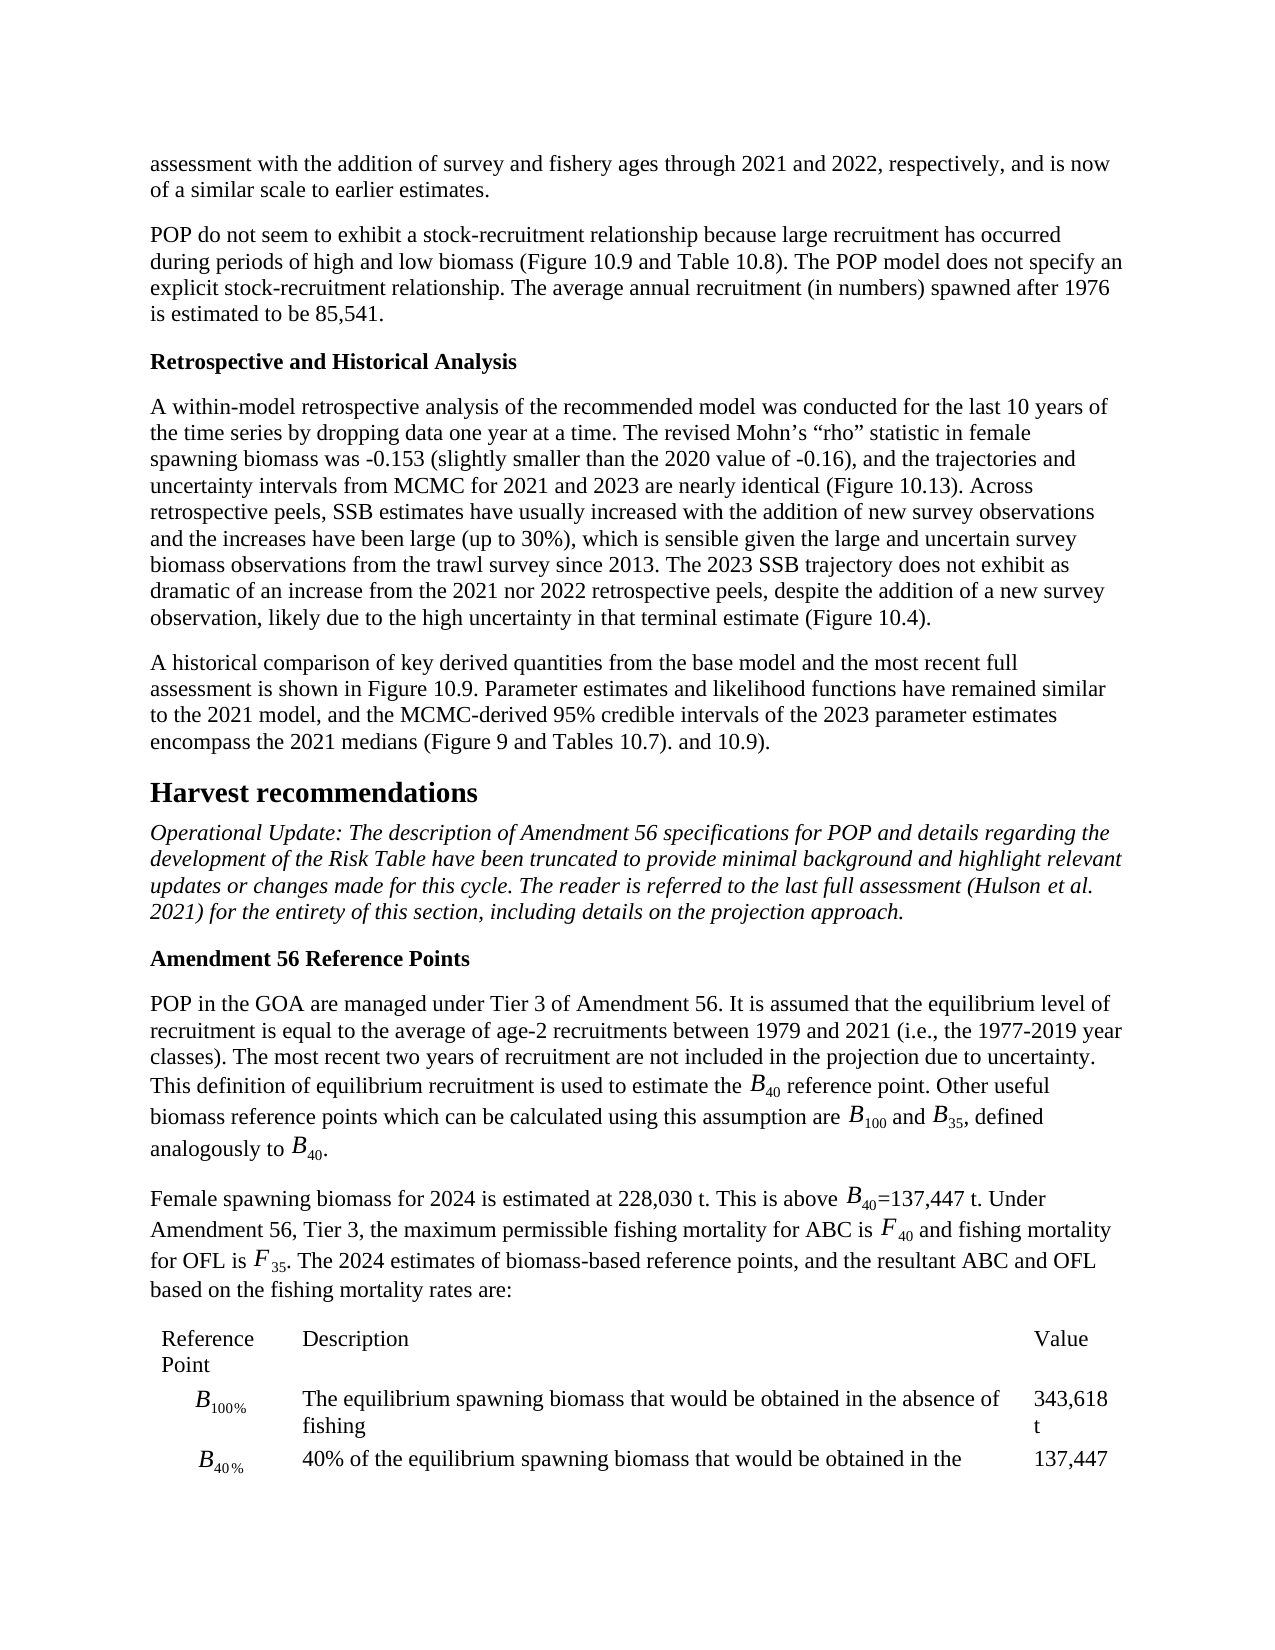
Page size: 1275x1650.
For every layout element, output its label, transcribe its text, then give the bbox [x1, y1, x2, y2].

table_cell [150, 1442, 291, 1481]
table_header Value [1022, 1321, 1125, 1382]
subtitle Amendment 56 Reference Points [150, 945, 1125, 972]
table_cell [150, 1382, 291, 1442]
text POP do not seem to exhibit a stock-recruitment relationship because large recruitment has occurred during periods of high and low biomass (Figure 10.9 and Table 10.8). The POP model does not specify an explicit stock-recruitment relationship. The average annual recruitment (in numbers) spawned after 1976 is estimated to be 85,541. [150, 221, 1125, 327]
table_cell 137,447 t [1022, 1442, 1125, 1481]
subtitle Retrospective and Historical Analysis [150, 348, 1125, 374]
table_header Description [291, 1321, 1022, 1382]
text A historical comparison of key derived quantities from the base model and the most recent full assessment is shown in Figure 10.9. Parameter estimates and likelihood functions have remained similar to the 2021 model, and the MCMC-derived 95% credible intervals of the 2023 parameter estimates encompass the 2021 medians (Figure 9 and Tables 10.7). and 10.9). [150, 649, 1125, 754]
table_cell 343,618 t [1022, 1382, 1125, 1442]
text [150, 150, 1125, 203]
table_cell The equilibrium spawning biomass that would be obtained in the absence of fishing [291, 1382, 1022, 1442]
table_header Reference Point [150, 1321, 291, 1382]
text Female spawning biomass for 2024 is estimated at 228,030 t. This is above =137,447 t. Under Amendment 56, Tier 3, the maximum permissible fishing mortality for ABC is and fishing mortality for OFL is . The 2024 estimates of biomass-based reference points, and the resultant ABC and OFL based on the fishing mortality rates are: [150, 1182, 1125, 1303]
text Operational Update: The description of Amendment 56 specifications for POP and details regarding the development of the Risk Table have been truncated to provide minimal background and highlight relevant updates or changes made for this cycle. The reader is referred to the last full assessment (Hulson et al. 2021) for the entirety of this section, including details on the projection approach. [150, 819, 1125, 924]
text A within-model retrospective analysis of the recommended model was conducted for the last 10 years of the time series by dropping data one year at a time. The revised Mohn’s “rho” statistic in female spawning biomass was -0.153 (slightly smaller than the 2020 value of -0.16), and the trajectories and uncertainty intervals from MCMC for 2021 and 2023 are nearly identical (Figure 10.13). Across retrospective peels, SSB estimates have usually increased with the addition of new survey observations and the increases have been large (up to 30%), which is sensible given the large and uncertain survey biomass observations from the trawl survey since 2013. The 2023 SSB trajectory does not exhibit as dramatic of an increase from the 2021 nor 2022 retrospective peels, despite the addition of a new survey observation, likely due to the high uncertainty in that terminal estimate (Figure 10.4). [150, 393, 1125, 630]
subtitle Harvest recommendations [150, 775, 1125, 808]
text POP in the GOA are managed under Tier 3 of Amendment 56. It is assumed that the equilibrium level of recruitment is equal to the average of age-2 recruitments between 1979 and 2021 (i.e., the 1977-2019 year classes). The most recent two years of recruitment are not included in the projection due to uncertainty. This definition of equilibrium recruitment is used to estimate the reference point. Other useful biomass reference points which can be calculated using this assumption are and , defined analogously to . [150, 990, 1125, 1163]
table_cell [291, 1442, 1022, 1481]
